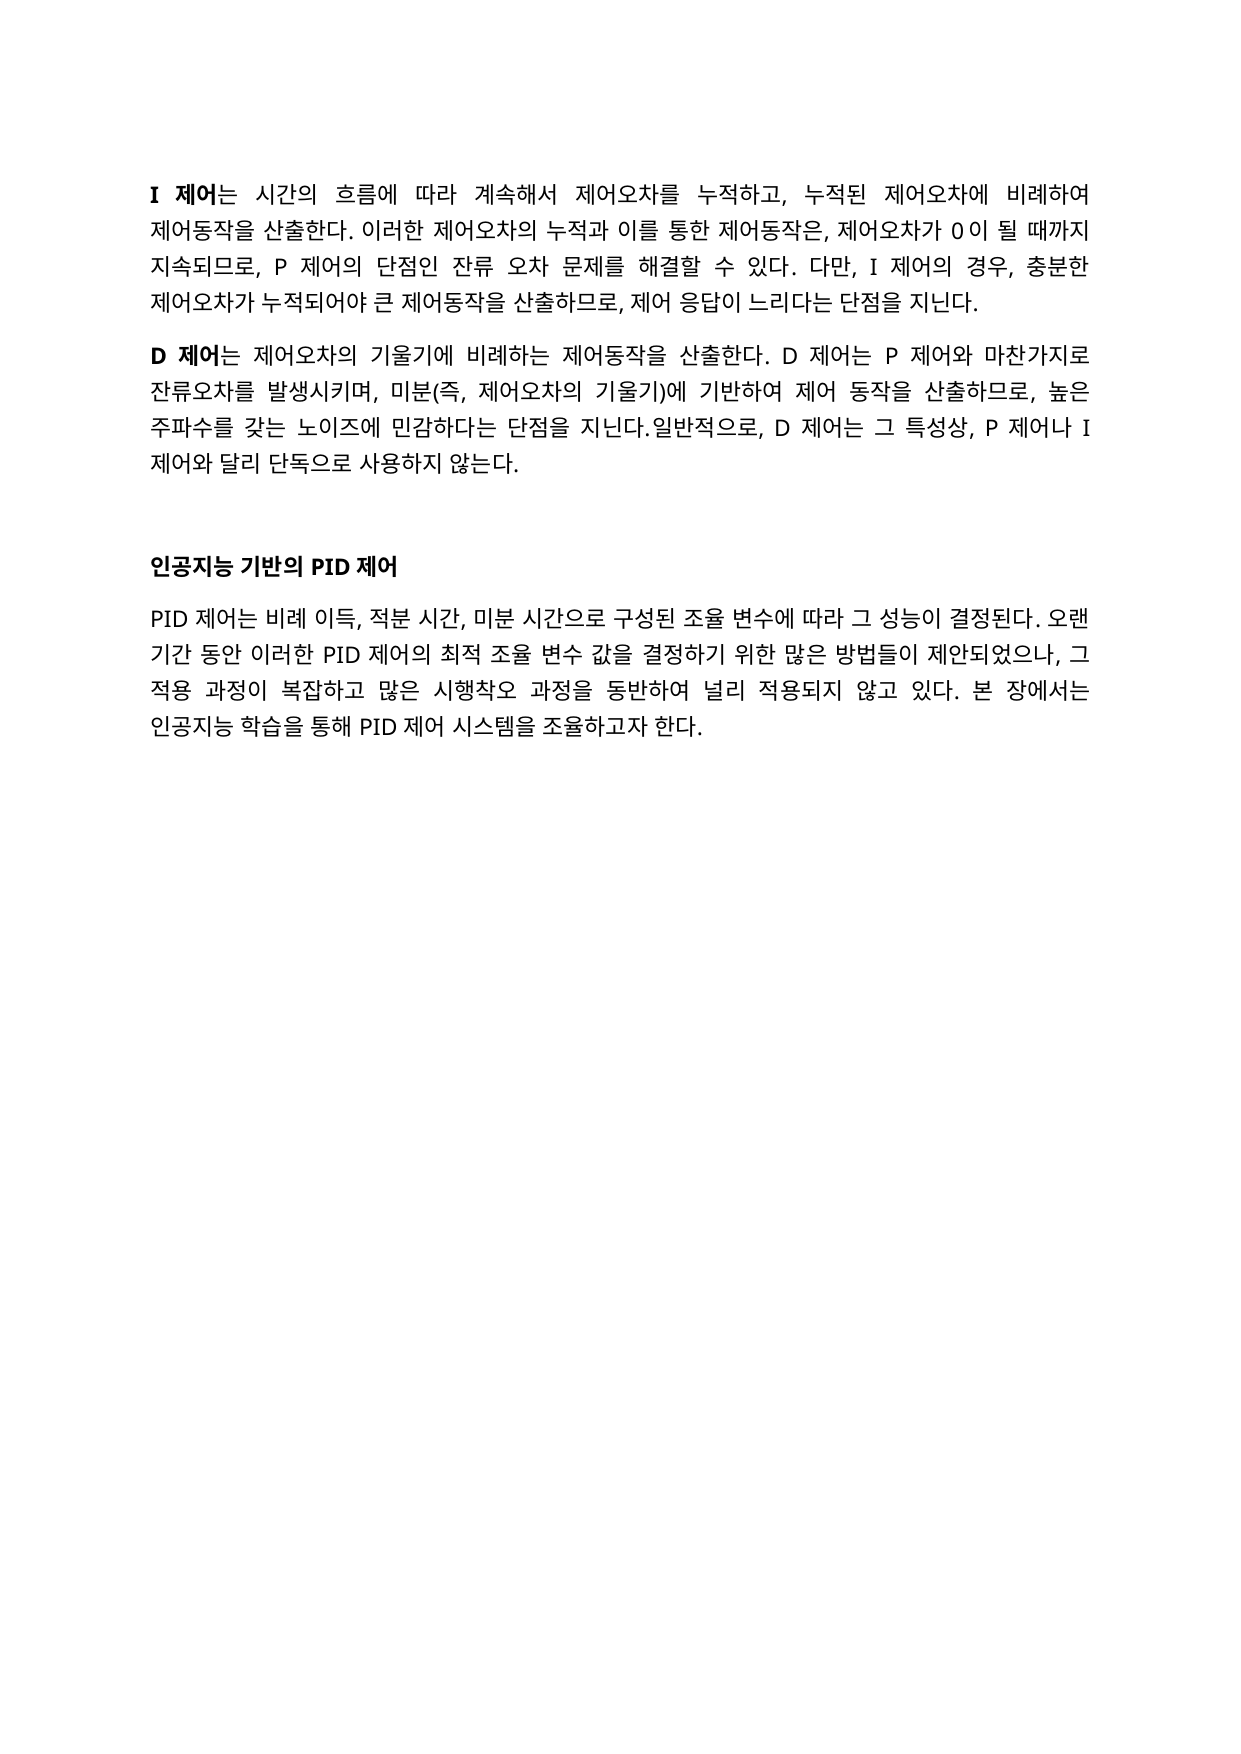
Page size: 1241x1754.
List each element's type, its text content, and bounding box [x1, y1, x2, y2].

text PID 제어는 비례 이득, 적분 시간, 미분 시간으로 구성된 조율 변수에 따라 그 성능이 결정된다. 오랜 기간 동안 이러한 PID 제어의 최적 조율 변수 값을 결정하기 위한 많은 방법들이 제안되었으나, 그 적용 과정이 복잡하고 많은 시행착오 과정을 동반하여 널리 적용되지 않고 있다. 본 장에서는 인공지능 학습을 통해 PID 제어 시스템을 조율하고자 한다. [150, 601, 1090, 742]
text I 제어는 시간의 흐름에 따라 계속해서 제어오차를 누적하고, 누적된 제어오차에 비례하여 제어동작을 산출한다. 이러한 제어오차의 누적과 이를 통한 제어동작은, 제어오차가 0이 될 때까지 지속되므로, P 제어의 단점인 잔류 오차 문제를 해결할 수 있다. 다만, I 제어의 경우, 충분한 제어오차가 누적되어야 큰 제어동작을 산출하므로, 제어 응답이 느리다는 단점을 지닌다. [150, 177, 1090, 318]
text D 제어는 제어오차의 기울기에 비례하는 제어동작을 산출한다. D 제어는 P 제어와 마찬가지로 잔류오차를 발생시키며, 미분(즉, 제어오차의 기울기)에 기반하여 제어 동작을 산출하므로, 높은 주파수를 갖는 노이즈에 민감하다는 단점을 지닌다.일반적으로, D 제어는 그 특성상, P 제어나 I 제어와 달리 단독으로 사용하지 않는다. [150, 338, 1090, 479]
subtitle 인공지능 기반의 PID 제어 [150, 548, 1090, 582]
